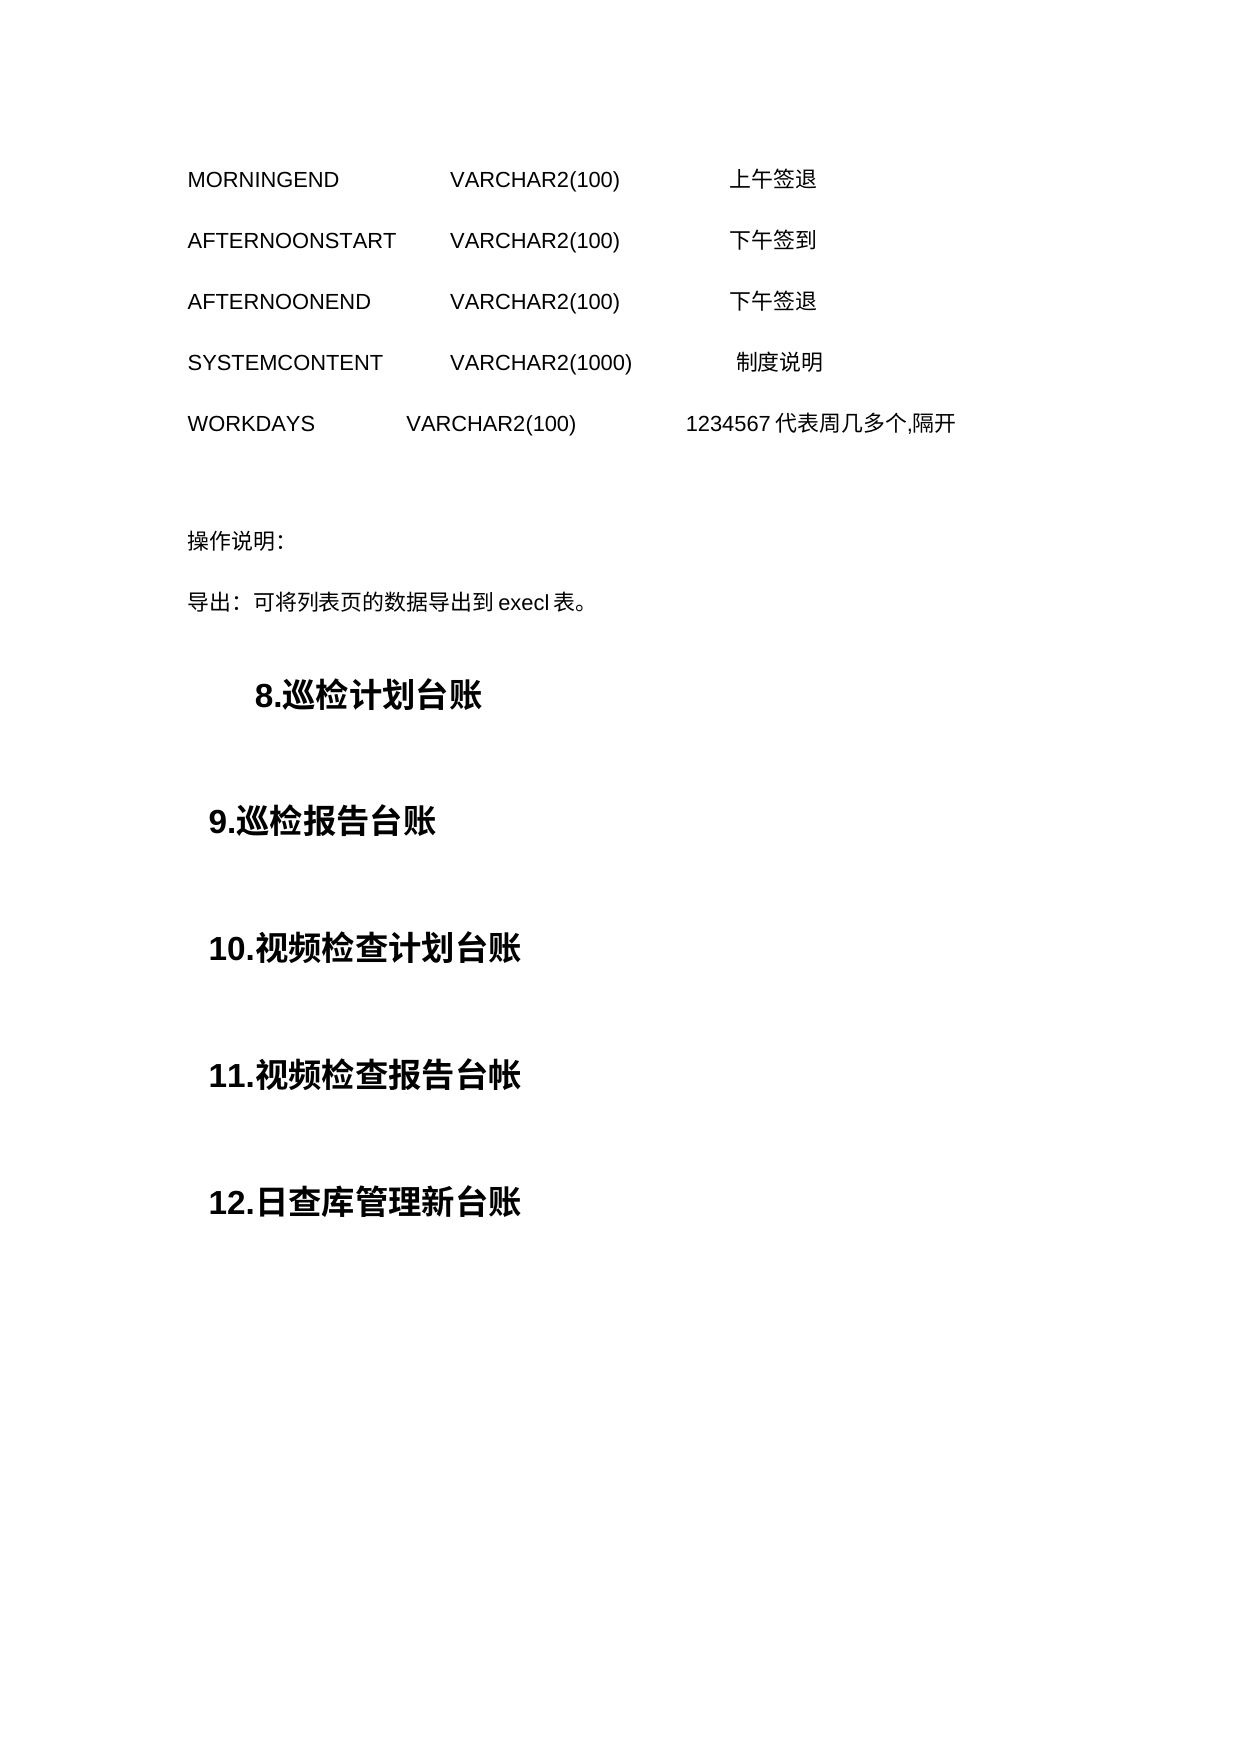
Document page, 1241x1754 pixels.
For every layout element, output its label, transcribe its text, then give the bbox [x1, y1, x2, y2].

list MORNINGEND VARCHAR2(100) 上午签退 [187, 162, 1053, 194]
list 导出：可将列表页的数据导出到execl表。 [187, 584, 1053, 617]
list AFTERNOONEND VARCHAR2(100) 下午签退 [187, 284, 1053, 316]
subtitle 12.日查库管理新台账 [187, 1167, 1053, 1232]
subtitle 巡检计划台账 [187, 660, 1053, 725]
subtitle 11.视频检查报告台帐 [187, 1040, 1053, 1105]
list SYSTEMCONTENT VARCHAR2(1000) 制度说明 [187, 344, 1053, 377]
list AFTERNOONSTART VARCHAR2(100) 下午签到 [187, 223, 1053, 255]
subtitle 9.巡检报告台账 [187, 787, 1053, 852]
list WORKDAYS VARCHAR2(100) 1234567代表周几多个,隔开 [187, 405, 1053, 438]
list 操作说明： [187, 524, 1053, 556]
subtitle 10.视频检查计划台账 [187, 913, 1053, 978]
